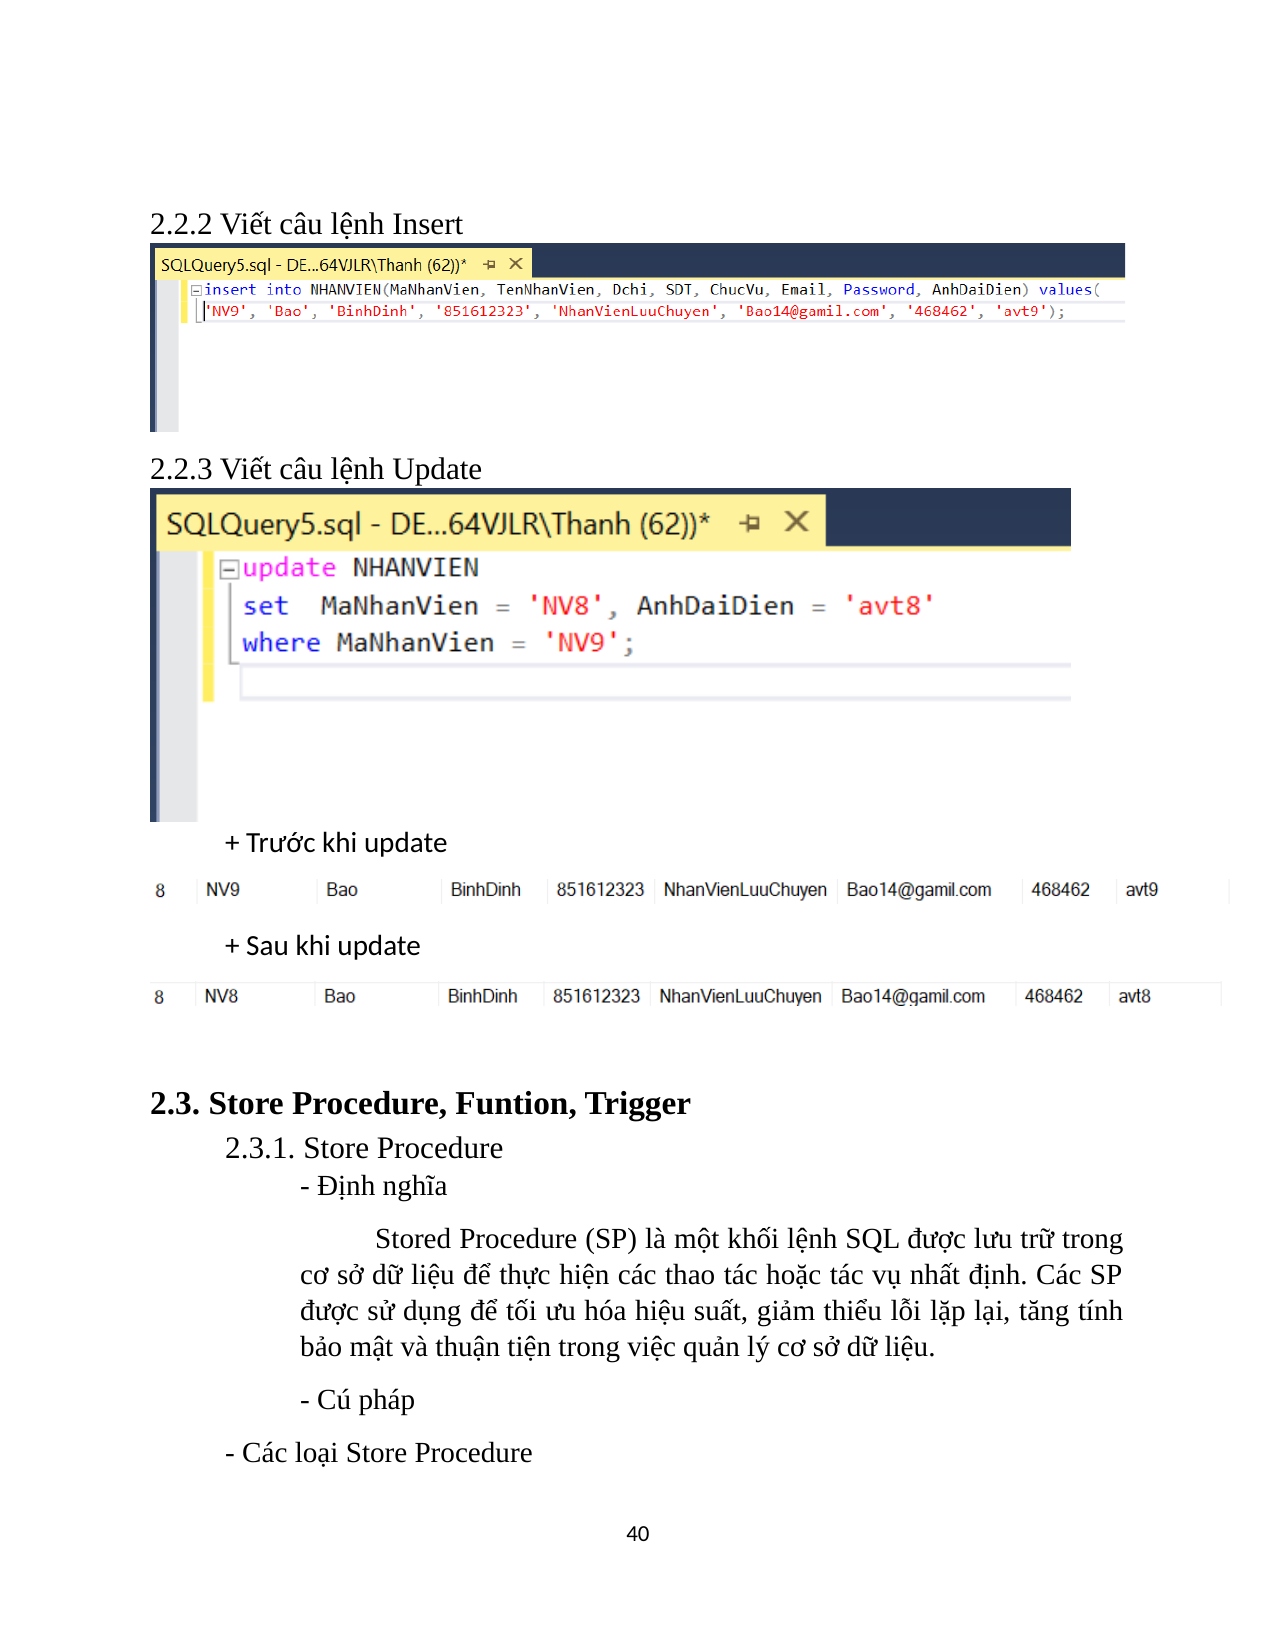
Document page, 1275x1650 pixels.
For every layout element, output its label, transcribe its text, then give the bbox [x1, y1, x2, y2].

picture [150, 488, 1071, 822]
picture [150, 879, 1234, 904]
text - Các loại Store Procedure [225, 1435, 1125, 1468]
text Stored Procedure (SP) là một khối lệnh SQL được lưu trữ trong cơ sở dữ liệu để thực hiện các thao tác hoặc tác vụ nhất định. Các SP được sử dụng để tối ưu hóa hiệu suất, giảm thiểu lỗi lặp lại, tăng tính bảo mật và thuận tiện trong việc quản lý cơ sở dữ liệu. [300, 1221, 1125, 1363]
text + Sau khi update [150, 927, 1125, 962]
subtitle 2.3.1. Store Procedure [150, 1129, 1125, 1165]
text - Định nghĩa [225, 1168, 1125, 1201]
picture [150, 243, 1125, 432]
picture [150, 981, 1224, 1006]
subtitle 2.2.2 Viết câu lệnh Insert [150, 205, 1125, 241]
subtitle 2.2.3 Viết câu lệnh Update [150, 450, 1125, 486]
subtitle 2.3. Store Procedure, Funtion, Trigger [150, 1084, 1125, 1122]
text - Cú pháp [225, 1382, 1125, 1416]
